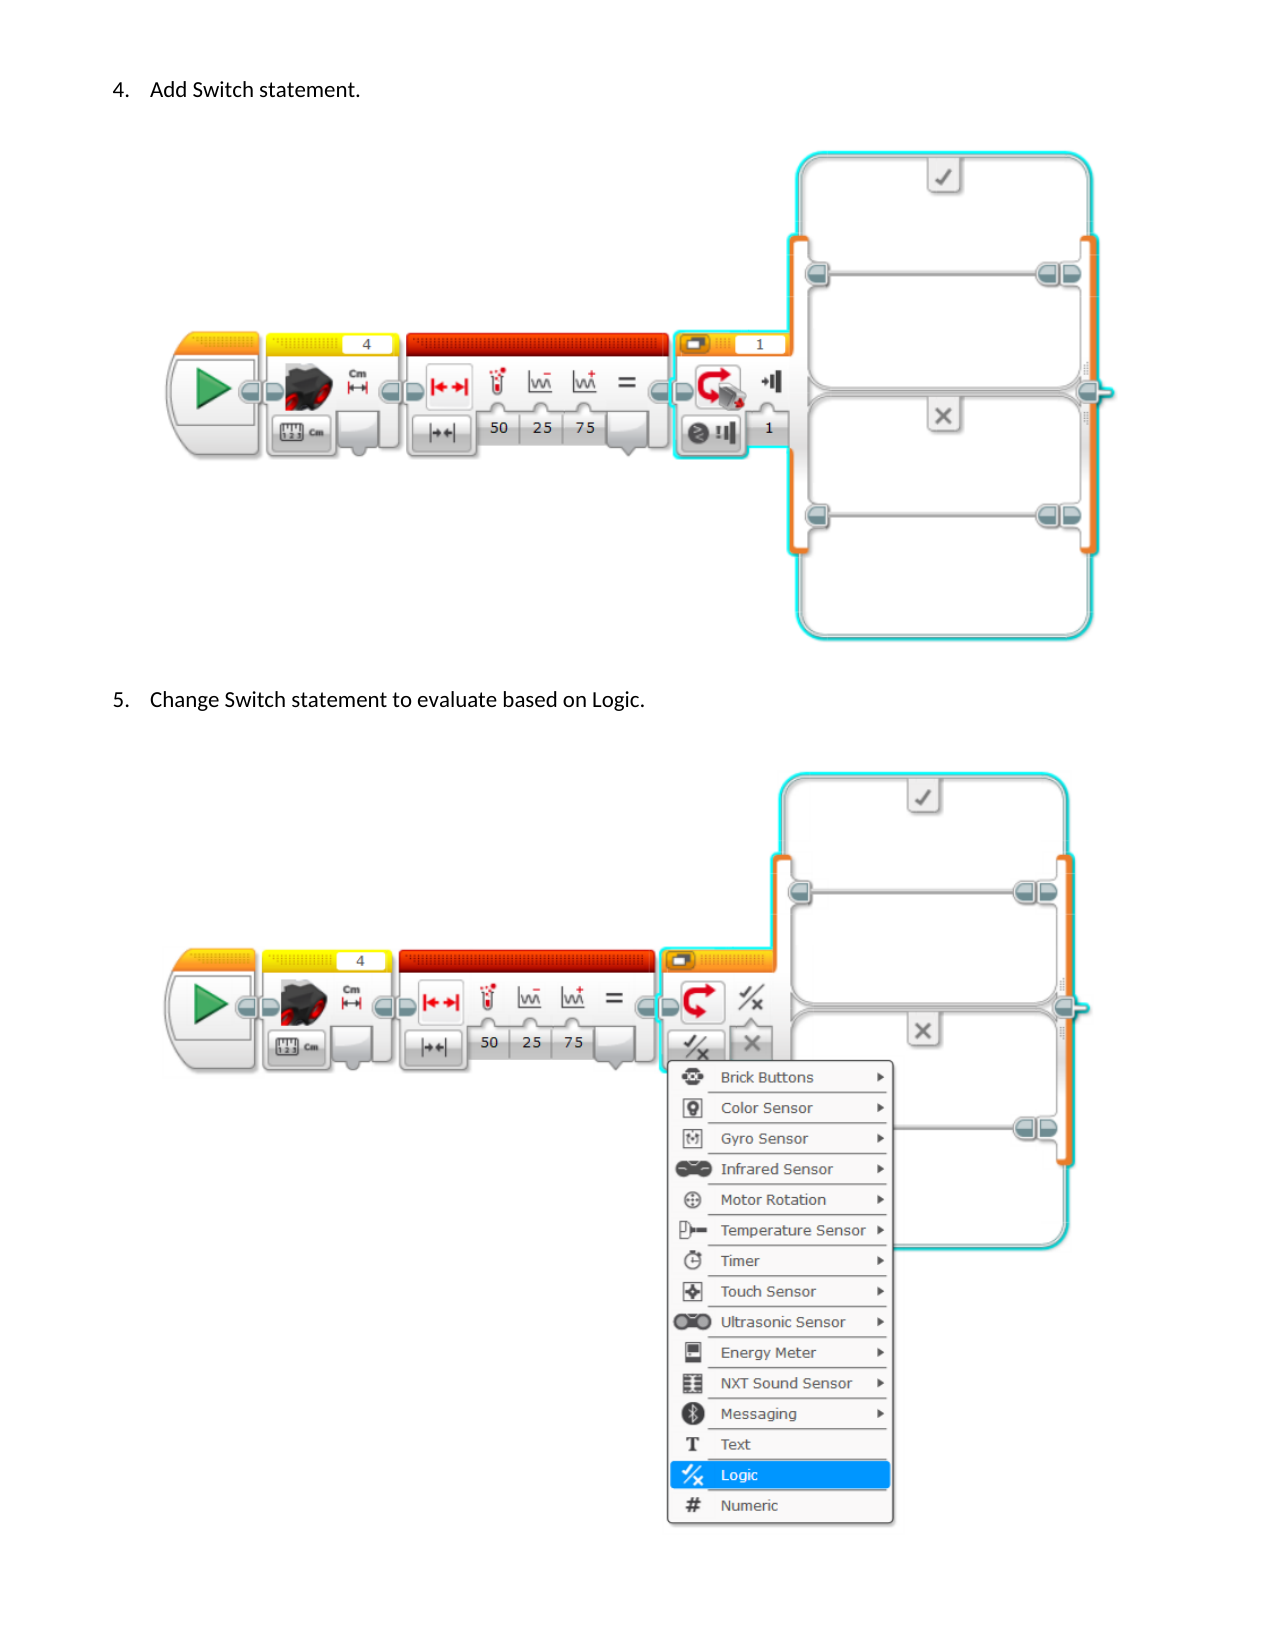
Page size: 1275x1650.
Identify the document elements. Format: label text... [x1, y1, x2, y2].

picture [150, 745, 1117, 1555]
picture [150, 135, 1126, 666]
